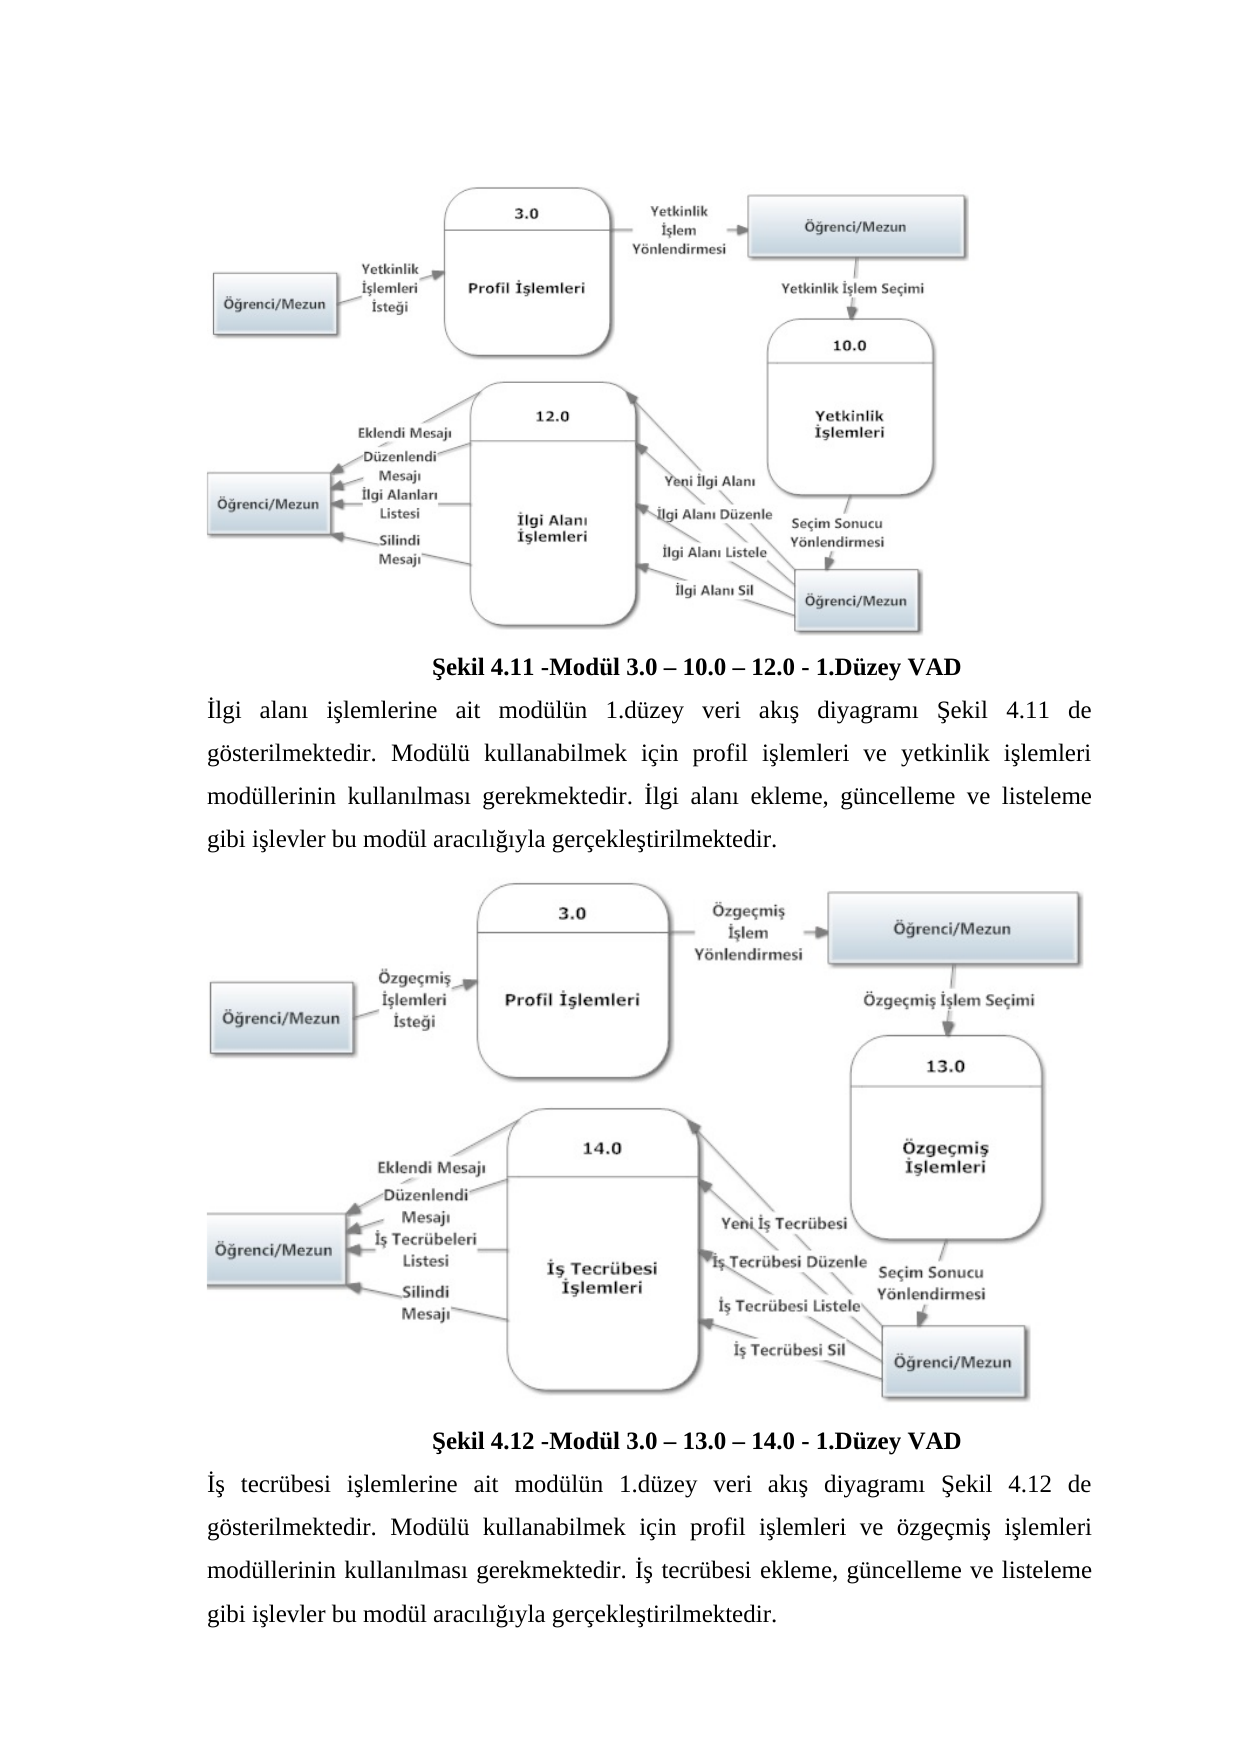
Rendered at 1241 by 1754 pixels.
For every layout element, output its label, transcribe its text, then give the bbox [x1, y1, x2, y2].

text Şekil 4.12 -Modül 3.0 – 13.0 – 14.0 - 1.Düzey VAD [207, 1426, 1092, 1455]
picture [206, 177, 976, 638]
text Şekil 4.11 -Modül 3.0 – 10.0 – 12.0 - 1.Düzey VAD [207, 652, 1092, 681]
picture [206, 867, 1093, 1412]
text İlgi alanı işlemlerine ait modülün 1.düzey veri akış diyagramı Şekil 4.11 de gösterilmektedir. Modülü kullanabilmek için profil işlemleri ve yetkinlik işlemleri modüllerinin kullanılması gerekmektedir. İlgi alanı ekleme, güncelleme ve listeleme gibi işlevler bu modül aracılığıyla gerçekleştirilmektedir. [207, 695, 1092, 853]
text İş tecrübesi işlemlerine ait modülün 1.düzey veri akış diyagramı Şekil 4.12 de gösterilmektedir. Modülü kullanabilmek için profil işlemleri ve özgeçmiş işlemleri modüllerinin kullanılması gerekmektedir. İş tecrübesi ekleme, güncelleme ve listeleme gibi işlevler bu modül aracılığıyla gerçekleştirilmektedir. [207, 1469, 1092, 1627]
